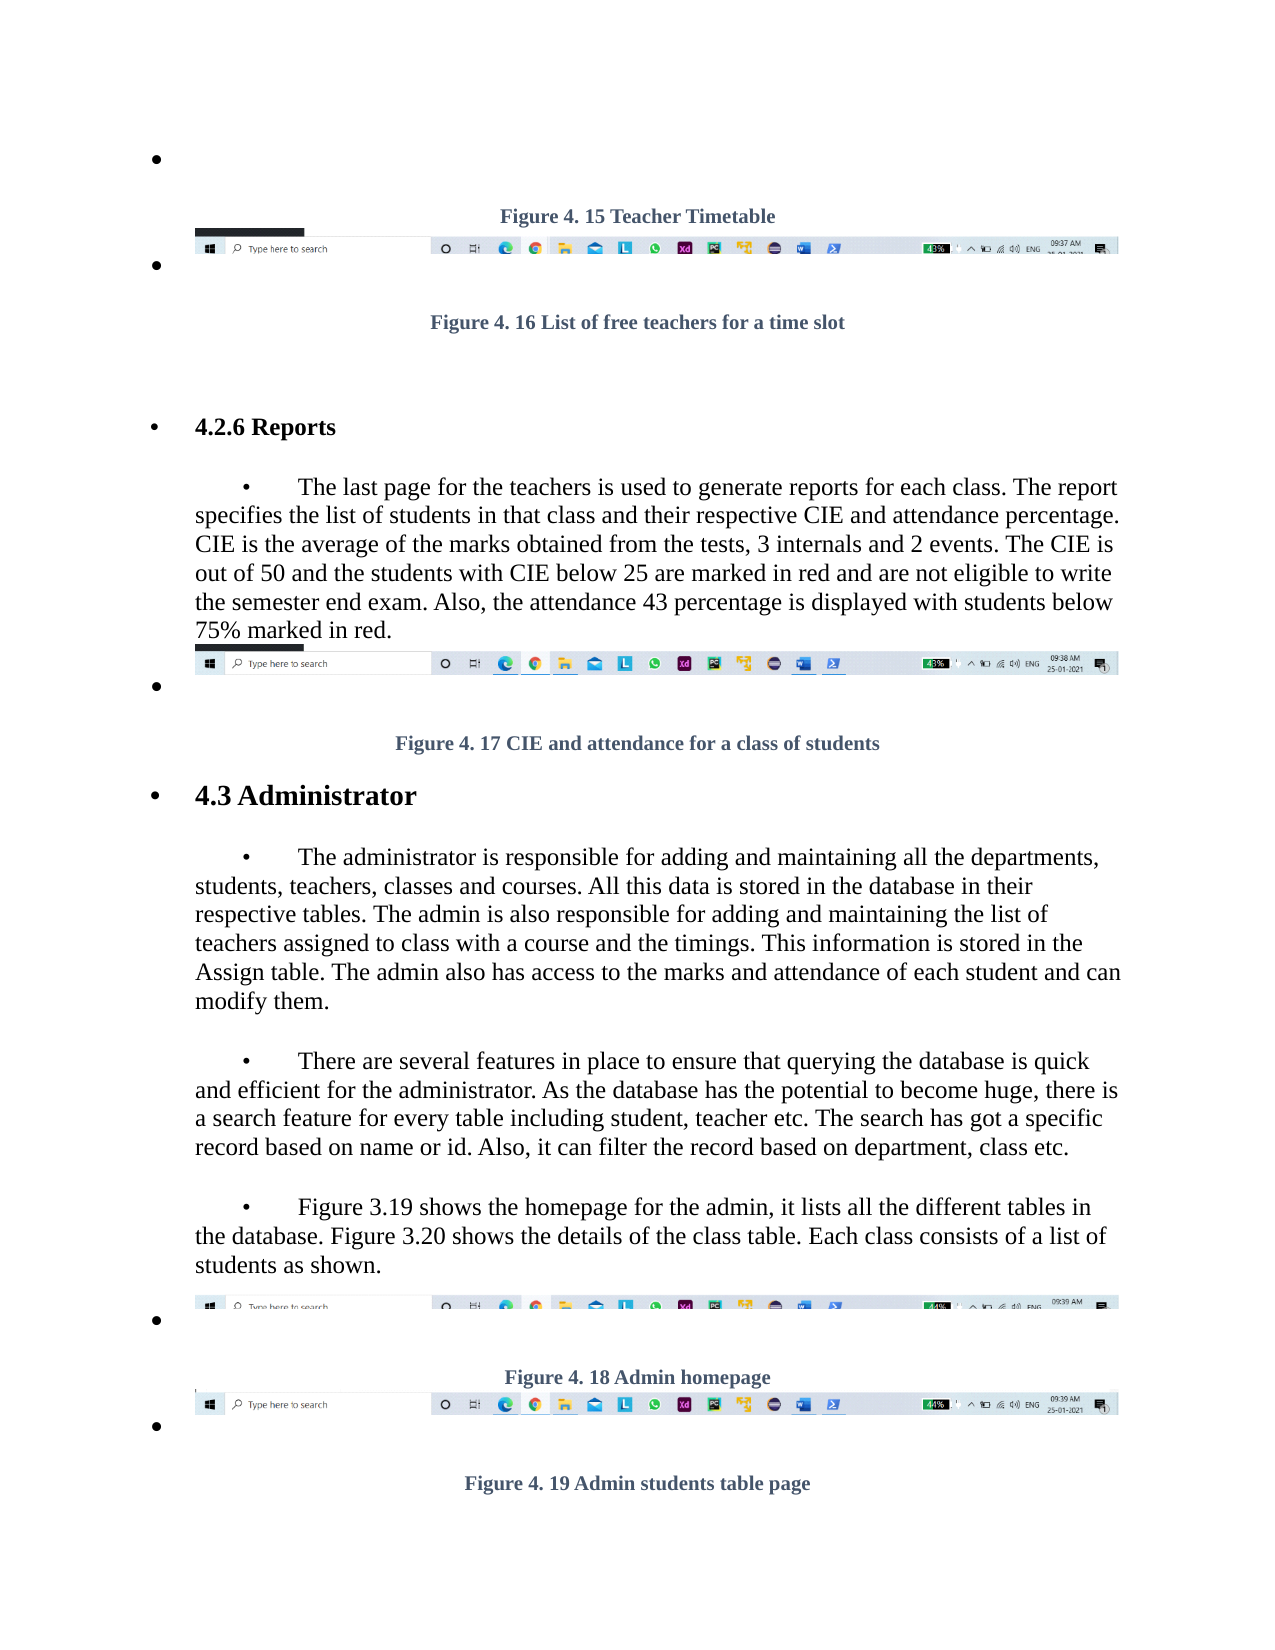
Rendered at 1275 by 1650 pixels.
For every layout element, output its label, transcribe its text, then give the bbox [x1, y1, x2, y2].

text Figure 4. 15 Teacher Timetable [150, 204, 1125, 229]
text Figure 4. 16 List of free teachers for a time slot [150, 310, 1125, 335]
text Figure 4. 19 Admin students table page [150, 1470, 1125, 1495]
list There are several features in place to ensure that querying the database is quick and efficient for the administrator. As the database has the potential to become huge, there is a search feature for every table including student, teacher etc. The search has got a specific record based on name or id. Also, it can filter the record based on department, class etc. [195, 1046, 1125, 1161]
list The administrator is responsible for adding and maintaining all the departments, students, teachers, classes and courses. All this data is stored in the database in their respective tables. The admin is also responsible for adding and maintaining the list of teachers assigned to class with a course and the timings. This information is stored in the Assign table. The admin also has access to the marks and attendance of each student and can modify them. [195, 842, 1125, 1015]
text Figure 4. 17 CIE and attendance for a class of students [150, 730, 1125, 755]
list 4.2.6 Reports [150, 412, 1125, 441]
text Figure 4. 18 Admin homepage [150, 1364, 1125, 1389]
list Figure 3.19 shows the homepage for the admin, it lists all the different tables in the database. Figure 3.20 shows the details of the class table. Each class consists of a list of students as shown. [195, 1193, 1125, 1279]
list The last page for the teachers is used to generate reports for each class. The report specifies the list of students in that class and their respective CIE and attendance percentage. CIE is the average of the marks obtained from the tests, 3 internals and 2 events. The CIE is out of 50 and the students with CIE below 25 are marked in red and are not eligible to write the semester end exam. Also, the attendance 43 percentage is displayed with students below 75% marked in red. [195, 472, 1125, 645]
list 4.3 Administrator [150, 782, 1125, 811]
